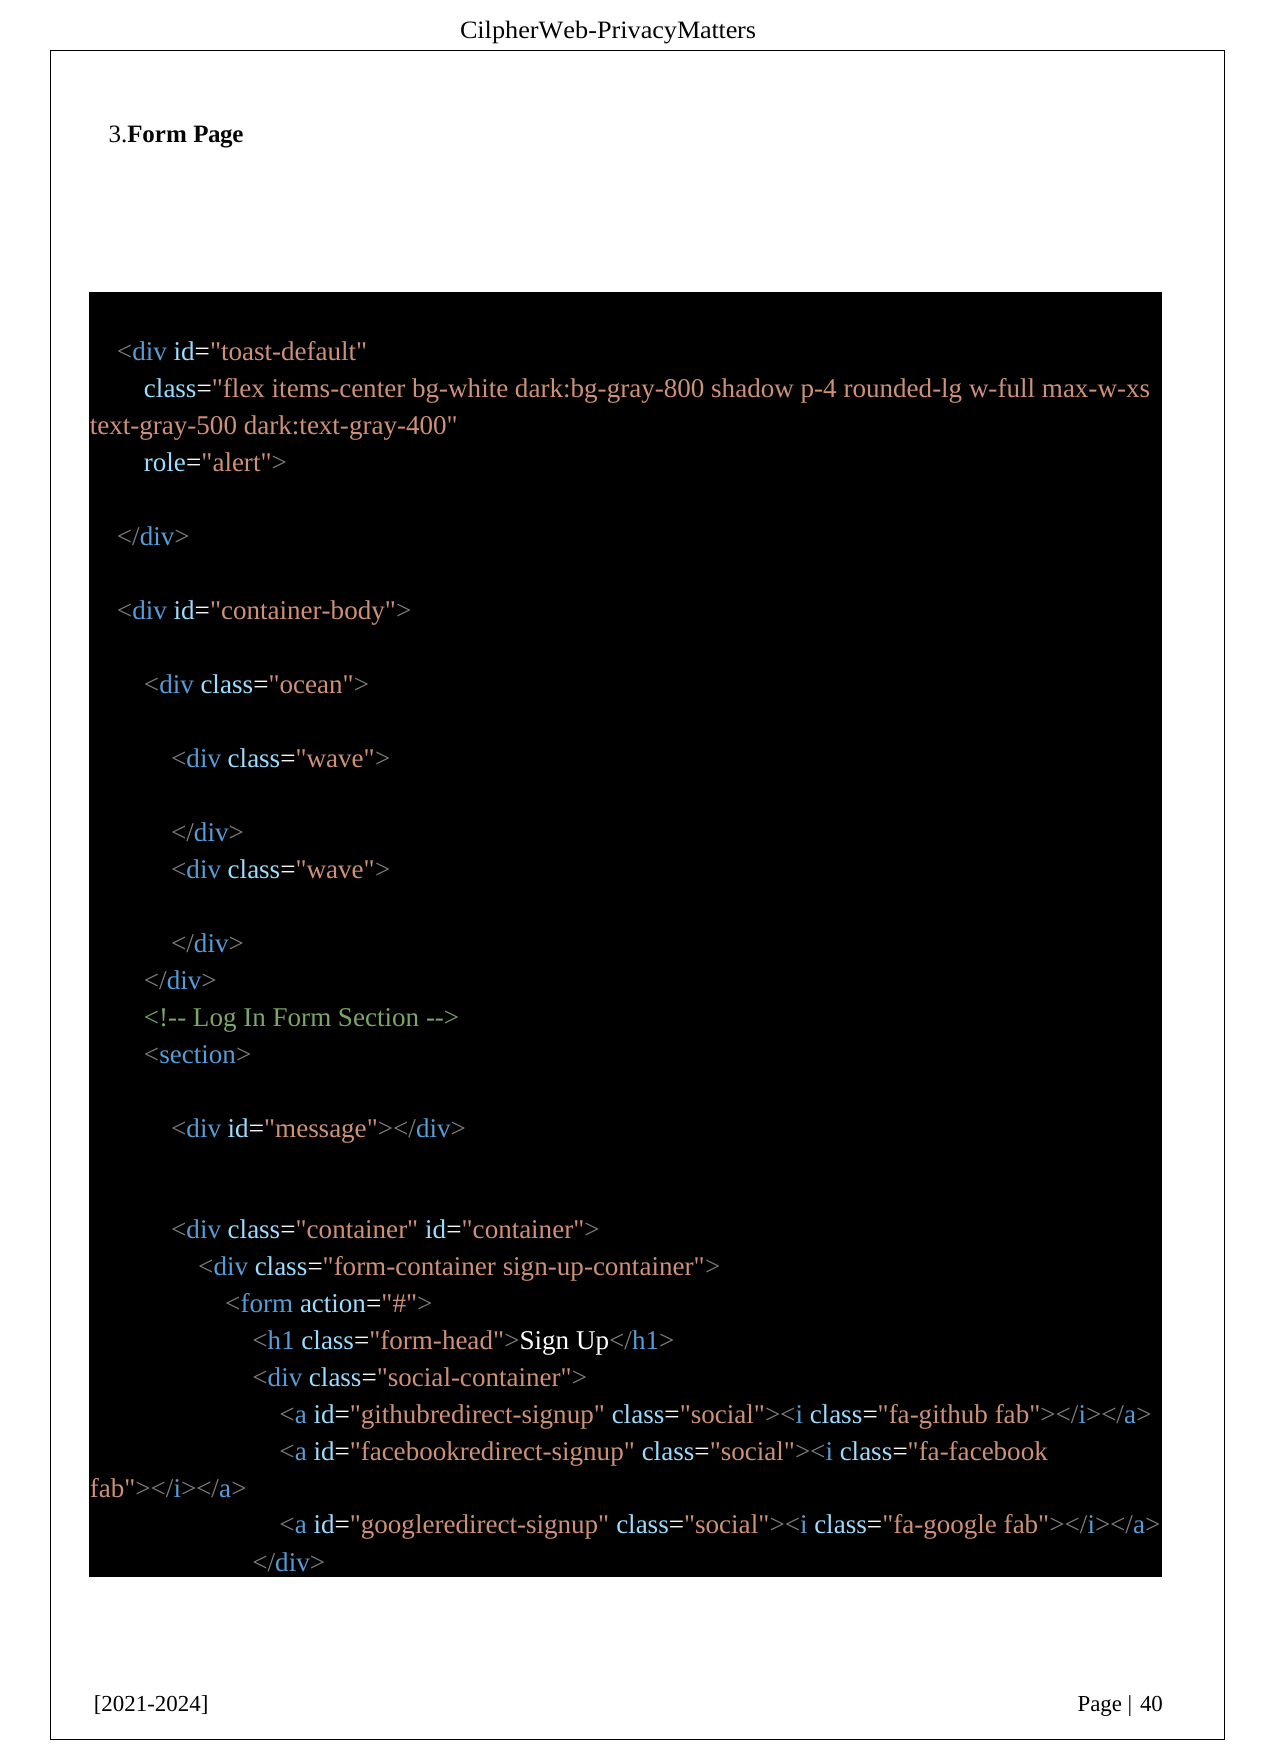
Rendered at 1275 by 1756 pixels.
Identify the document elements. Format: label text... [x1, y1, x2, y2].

text <h1 class="form-head">Sign Up</h1> [89, 1318, 1162, 1355]
text <a id="googleredirect-signup" class="social"><i class="fa-google fab"></i></a> [89, 1503, 1162, 1540]
text <!-- Log In Form Section --> [89, 995, 1162, 1032]
text class="flex items-center bg-white dark:bg-gray-800 shadow p-4 rounded-lg w-full max-w-xs text-gray-500 dark:text-gray-400" [89, 366, 1162, 440]
text <div id="toast-default" [89, 329, 1162, 366]
text 3.Form Page [89, 119, 1162, 148]
text </div> [89, 514, 1162, 551]
text <div class="social-container"> [89, 1355, 1162, 1392]
text </div> [89, 1540, 1162, 1577]
text </div> [89, 810, 1162, 847]
text </div> [89, 958, 1162, 995]
text <form action="#"> [89, 1281, 1162, 1318]
text role="alert"> [89, 440, 1162, 477]
text <div class="ocean"> [89, 662, 1162, 699]
text <div class="wave"> [89, 736, 1162, 773]
text <div class="form-container sign-up-container"> [89, 1244, 1162, 1281]
text <div class="wave"> [89, 847, 1162, 884]
text <div id="container-body"> [89, 588, 1162, 625]
text <a id="facebookredirect-signup" class="social"><i class="fa-facebook fab"></i></a> [89, 1429, 1162, 1503]
text </div> [89, 921, 1162, 958]
text <div class="container" id="container"> [89, 1207, 1162, 1244]
text <a id="githubredirect-signup" class="social"><i class="fa-github fab"></i></a> [89, 1392, 1162, 1429]
text <section> [89, 1032, 1162, 1069]
text <div id="message"></div> [89, 1106, 1162, 1143]
